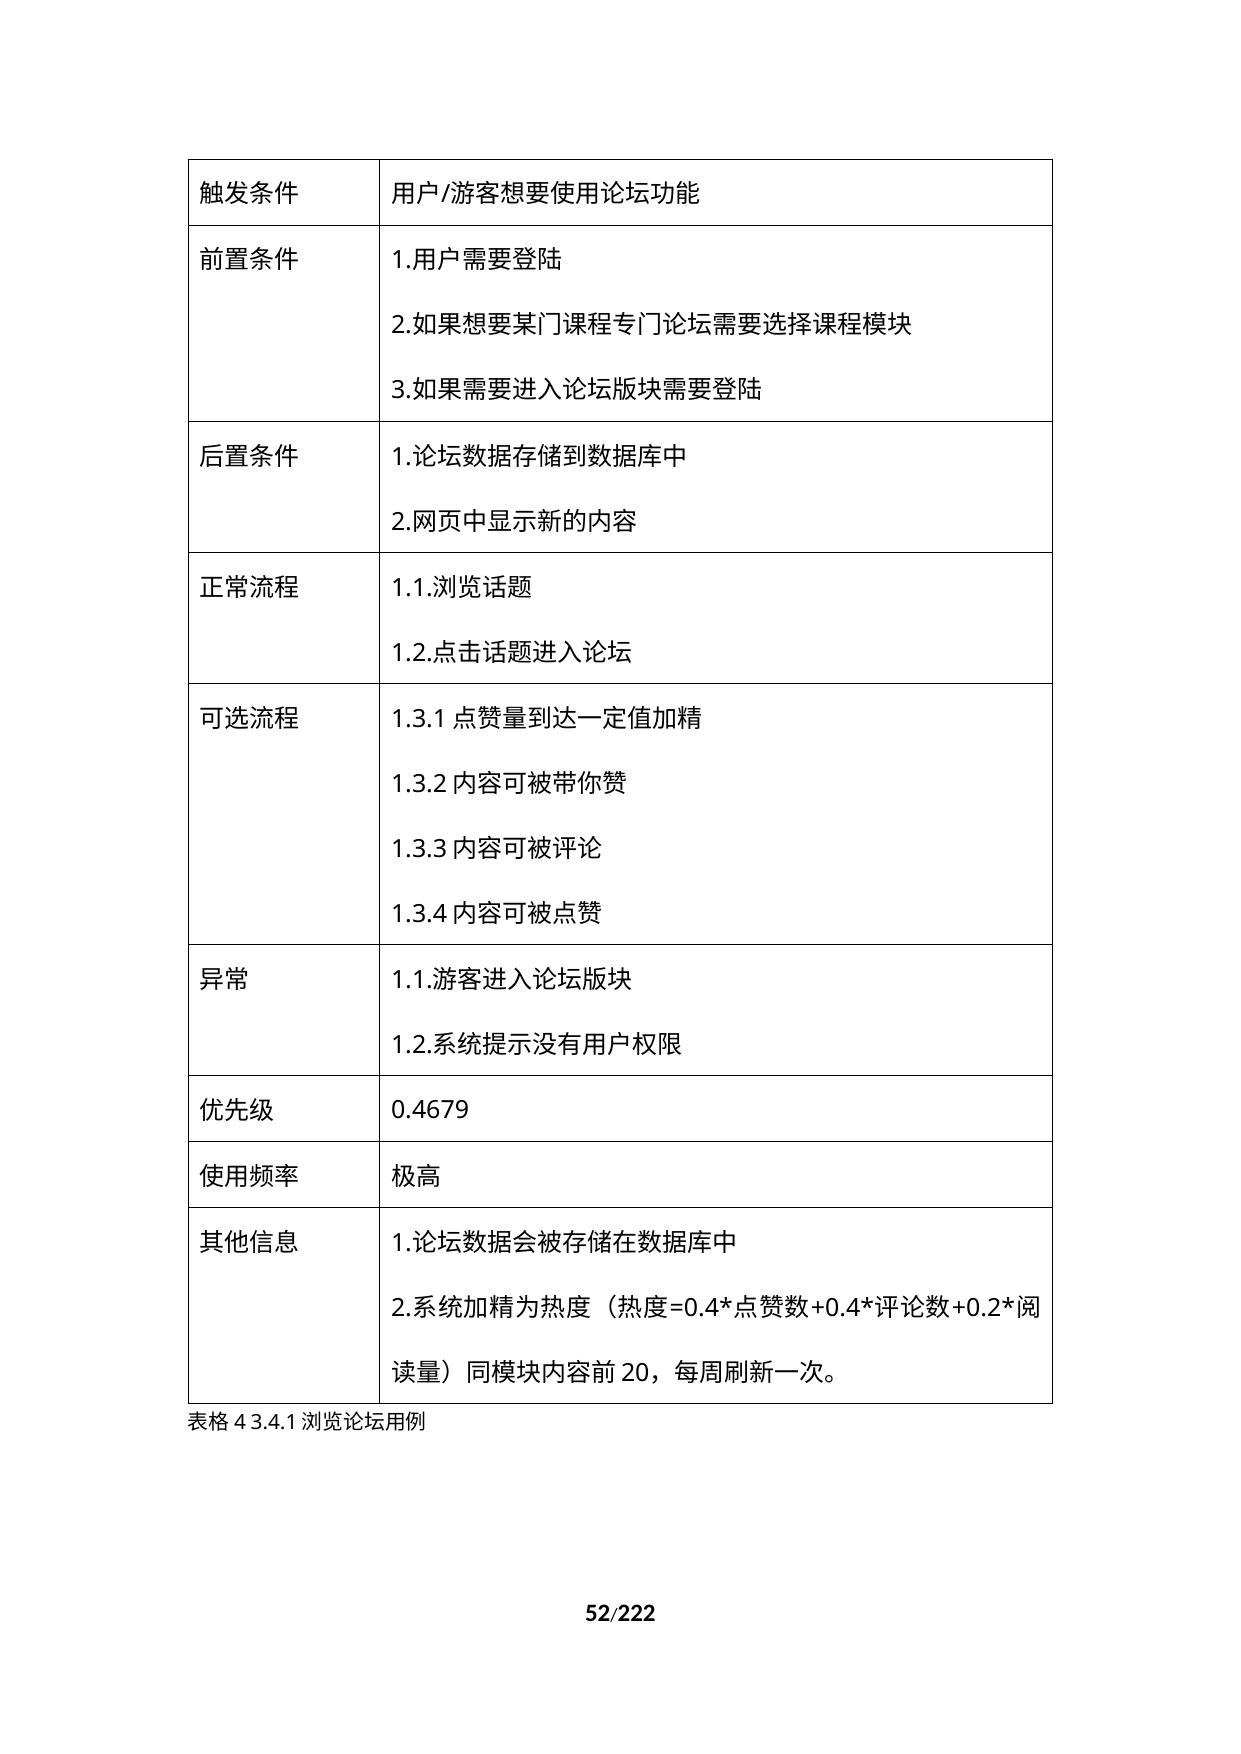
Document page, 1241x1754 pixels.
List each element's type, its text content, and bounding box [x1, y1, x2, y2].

table_cell 异常 [189, 945, 379, 1075]
table_cell 0.4679 [380, 1076, 1052, 1141]
table_cell 触发条件 [189, 160, 379, 224]
text 表格 4 3.4.1浏览论坛用例 [187, 1404, 1053, 1436]
table_cell 1.用户需要登陆 2.如果想要某门课程专门论坛需要选择课程模块 3.如果需要进入论坛版块需要登陆 [380, 226, 1052, 421]
table_cell 可选流程 [189, 684, 379, 944]
table_cell 1.1.浏览话题 1.2.点击话题进入论坛 [380, 553, 1052, 683]
table_cell 1.论坛数据会被存储在数据库中 2.系统加精为热度（热度=0.4*点赞数+0.4*评论数+0.2*阅读量）同模块内容前20，每周刷新一次。 [380, 1208, 1052, 1403]
table_cell 优先级 [189, 1076, 379, 1141]
table_cell 使用频率 [189, 1142, 379, 1207]
table_cell 其他信息 [189, 1208, 379, 1403]
table_cell 1.论坛数据存储到数据库中 2.网页中显示新的内容 [380, 422, 1052, 552]
table_cell 极高 [380, 1142, 1052, 1207]
table_cell 1.1.游客进入论坛版块 1.2.系统提示没有用户权限 [380, 945, 1052, 1075]
table_cell 用户/游客想要使用论坛功能 [380, 160, 1052, 224]
table_cell 正常流程 [189, 553, 379, 683]
table_cell 后置条件 [189, 422, 379, 552]
table_cell 前置条件 [189, 226, 379, 421]
table_cell 1.3.1点赞量到达一定值加精 1.3.2内容可被带你赞 1.3.3内容可被评论 1.3.4内容可被点赞 [380, 684, 1052, 944]
